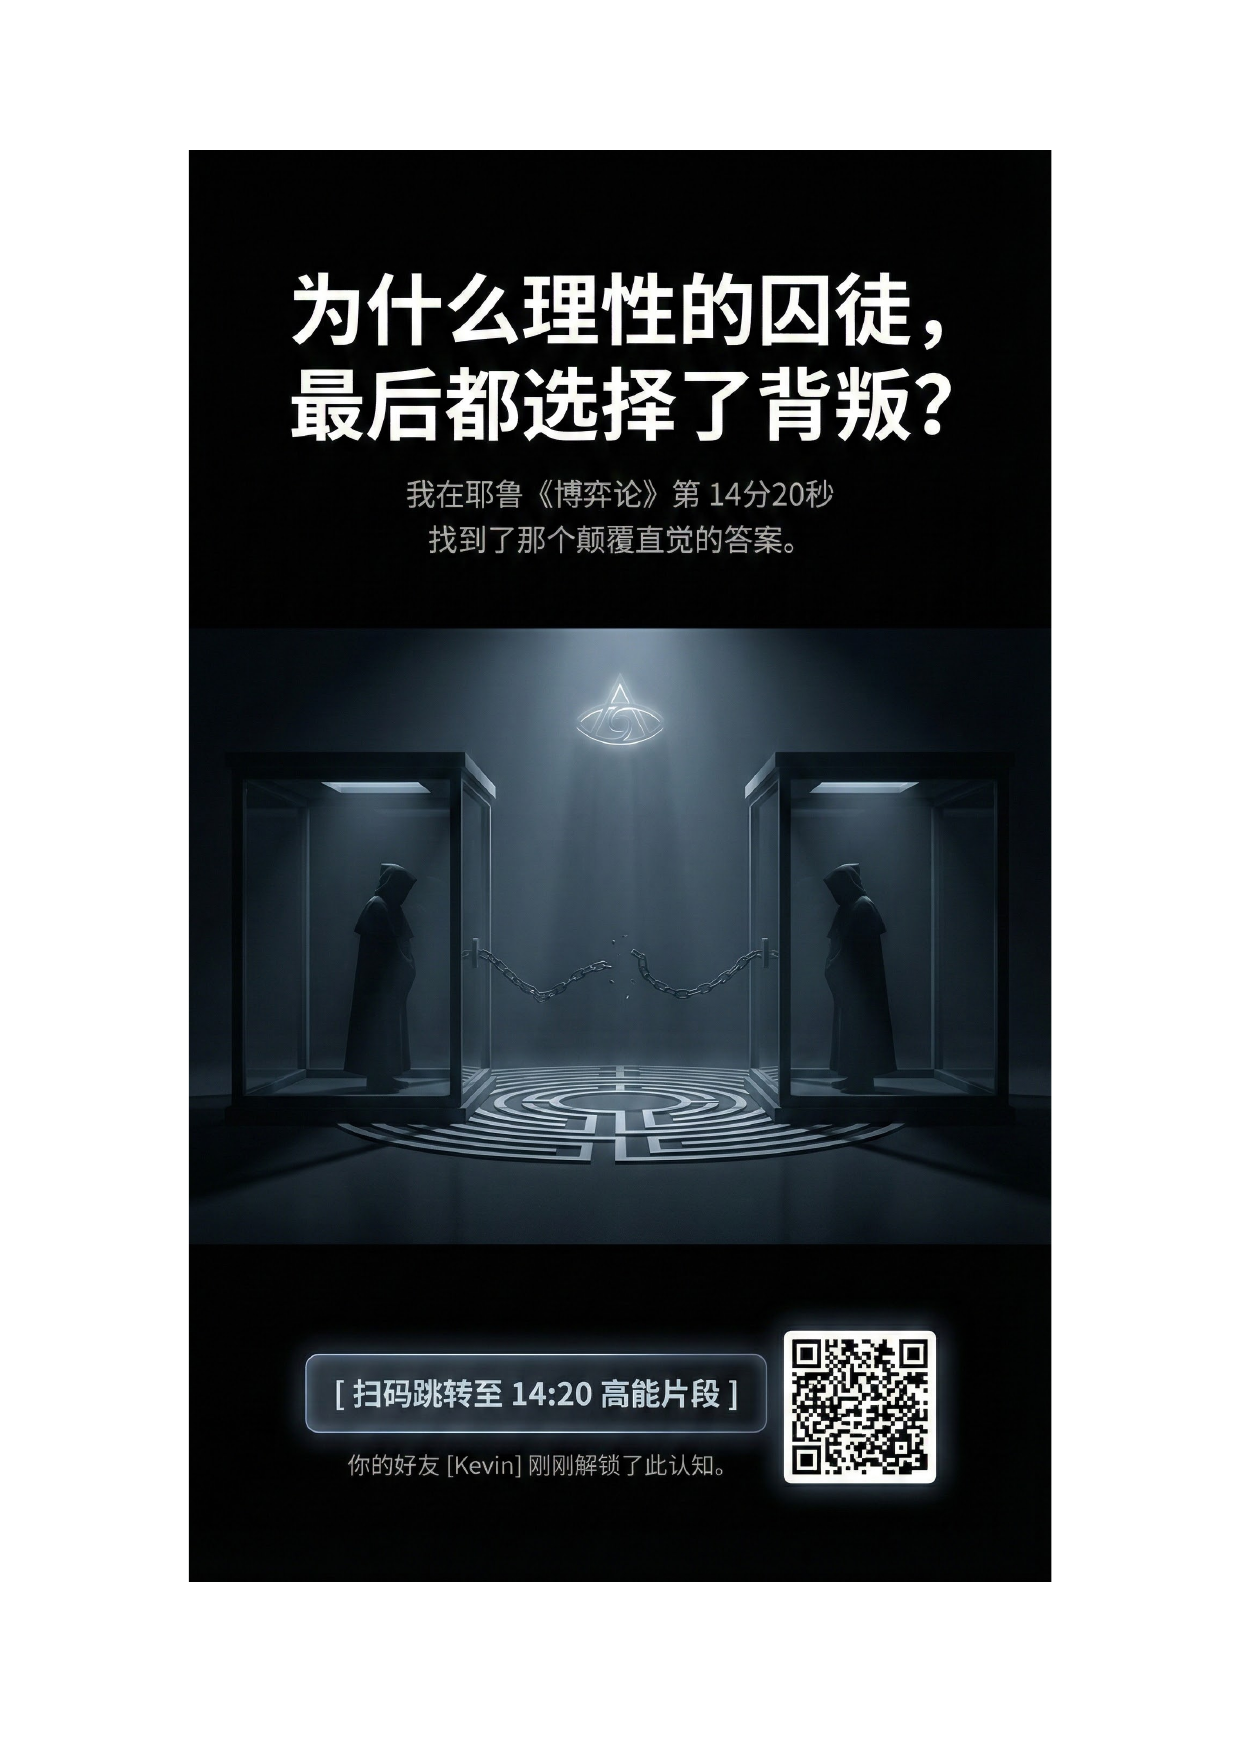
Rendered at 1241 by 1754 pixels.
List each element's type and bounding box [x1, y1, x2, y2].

picture [188, 150, 1052, 1582]
